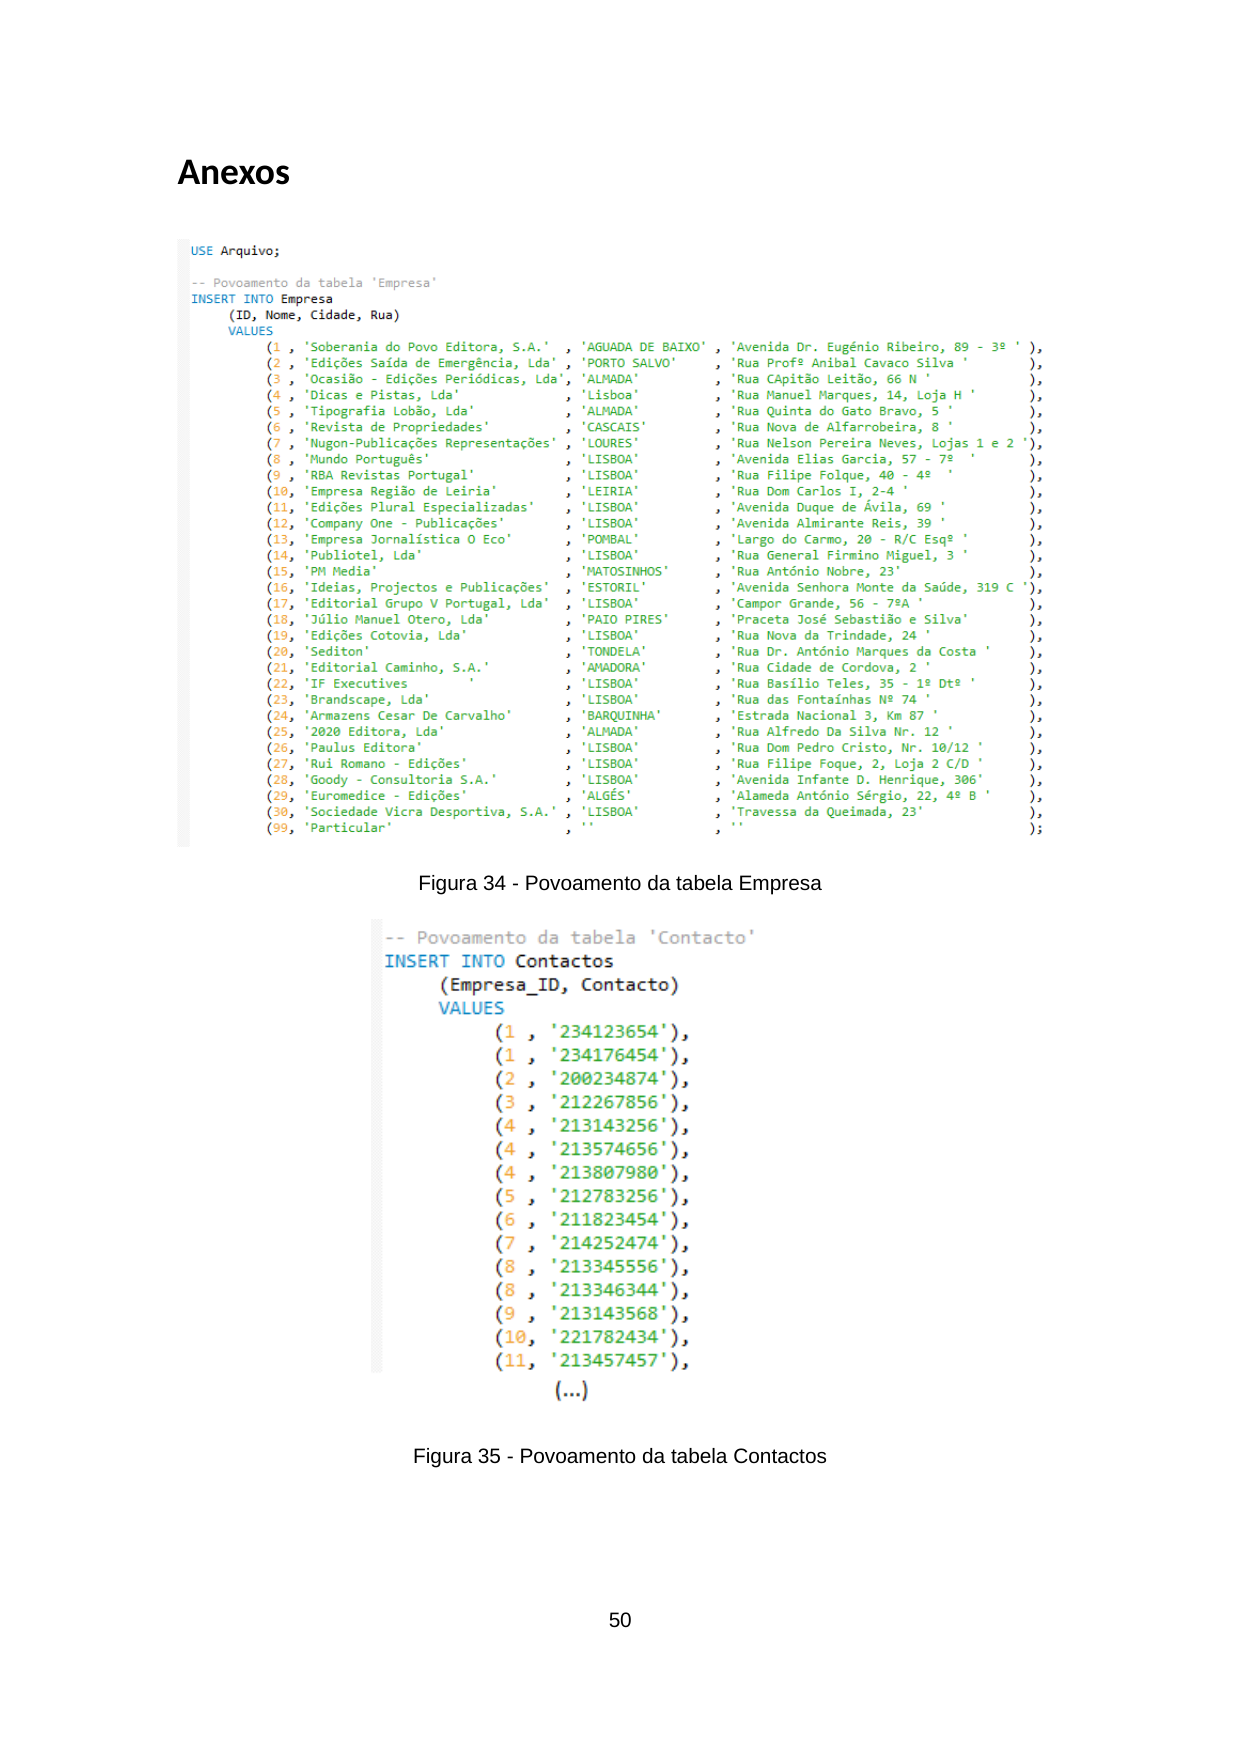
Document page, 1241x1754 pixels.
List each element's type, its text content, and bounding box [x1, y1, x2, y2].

picture [177, 239, 1063, 847]
text Figura 34 - Povoamento da tabela Empresa [177, 871, 1063, 895]
picture [371, 919, 870, 1420]
text Figura 35 - Povoamento da tabela Contactos [177, 1444, 1063, 1468]
text Anexos [177, 148, 1063, 193]
